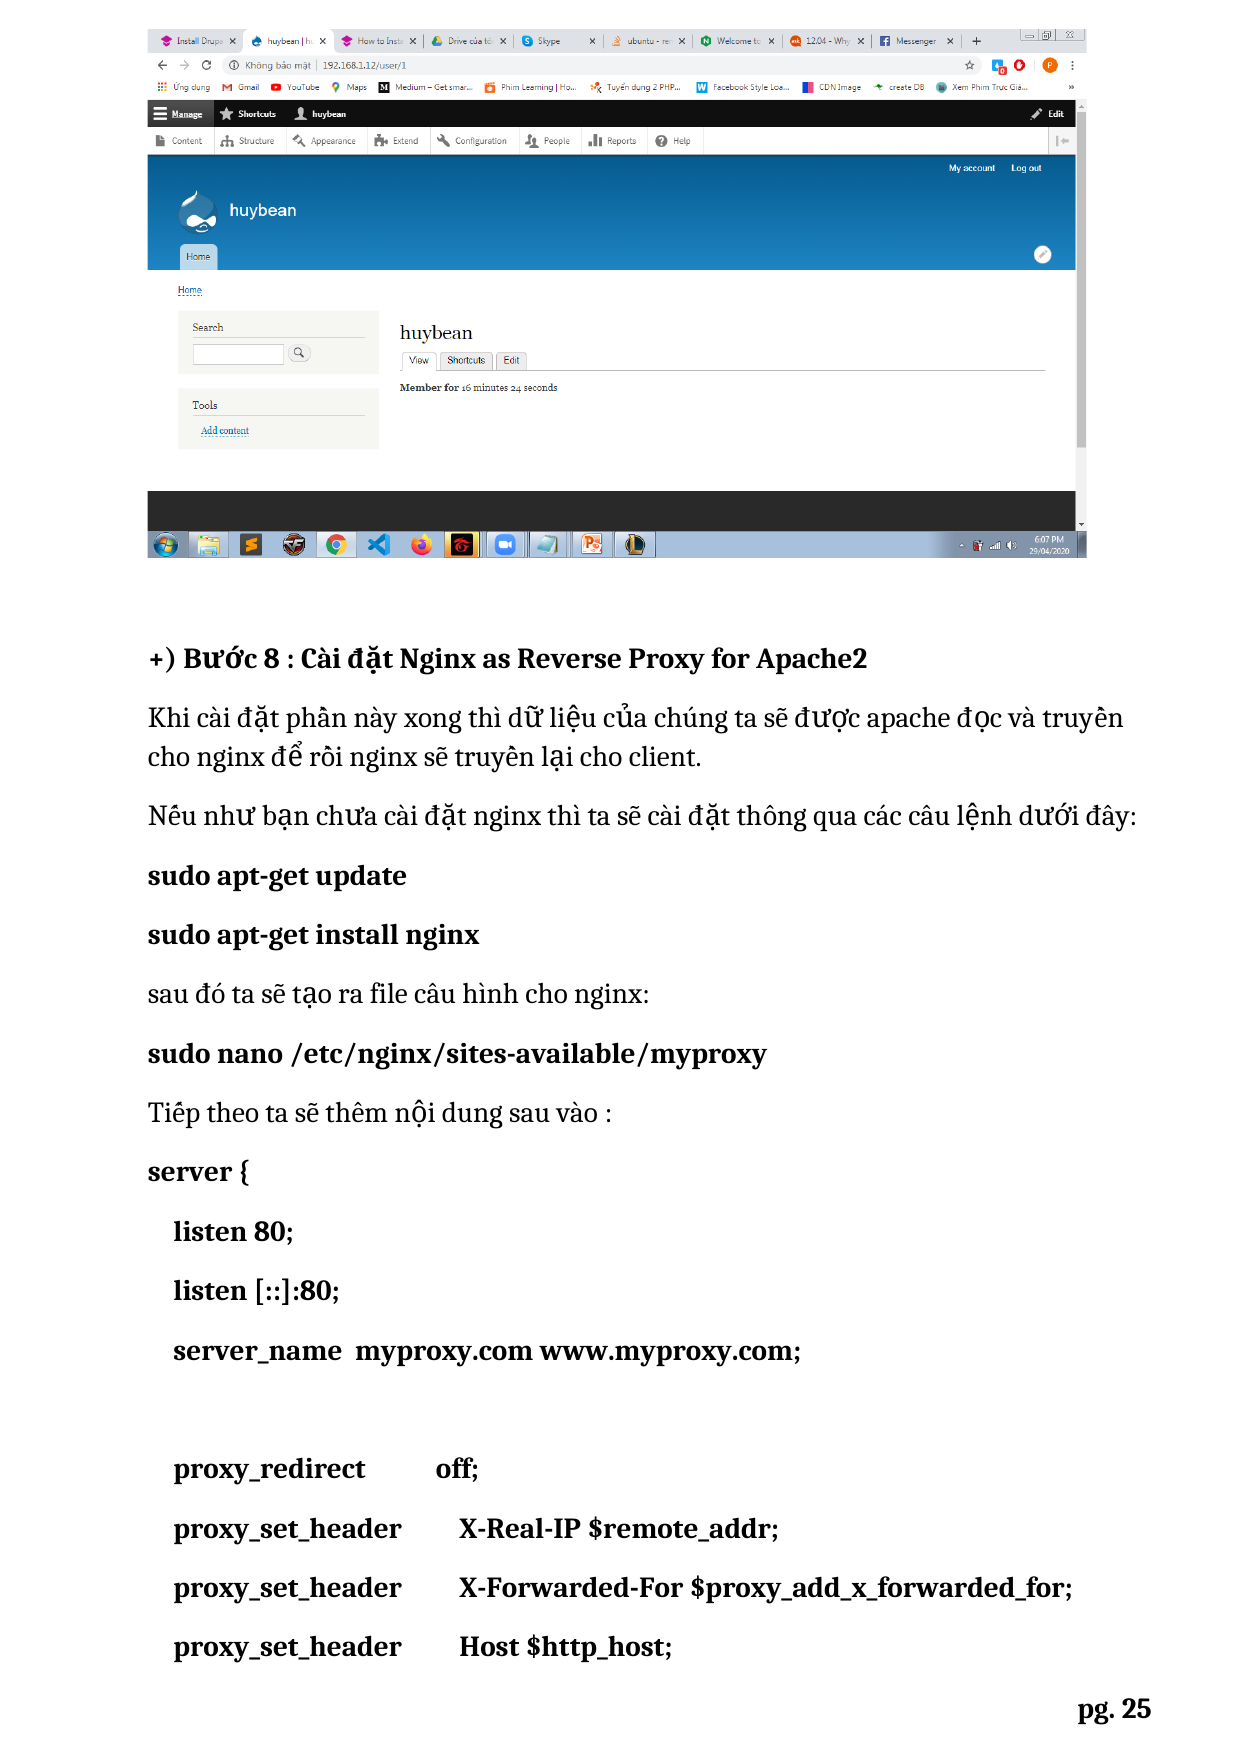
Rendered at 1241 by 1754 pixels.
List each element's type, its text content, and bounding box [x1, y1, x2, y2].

text server_name myproxy.com www.myproxy.com; [148, 1334, 1152, 1367]
picture [147, 29, 1087, 558]
text proxy_set_header X-Real-IP $remote_addr; [148, 1512, 1152, 1545]
text proxy_set_header Host $http_host; [148, 1631, 1152, 1664]
text sau đó ta sẽ tạo ra file câu hình cho nginx: [148, 977, 1152, 1011]
text sudo apt-get update [148, 859, 1152, 892]
text proxy_set_header X-Forwarded-For $proxy_add_x_forwarded_for; [148, 1571, 1152, 1605]
text sudo nano /etc/nginx/sites-available/myproxy [148, 1037, 1152, 1070]
text +) Bước 8 : Cài đặt Nginx as Reverse Proxy for Apache2 [148, 642, 1152, 676]
text sudo apt-get install nginx [148, 918, 1152, 952]
text Khi cài đặt phần này xong thì dữ liệu của chúng ta sẽ được apache đọc và truyền cho nginx để rồi nginx sẽ truyền lại cho client. [148, 701, 1152, 773]
text proxy_redirect off; [148, 1452, 1152, 1486]
text Nếu như bạn chưa cài đặt nginx thì ta sẽ cài đặt thông qua các câu lệnh dưới đây: [148, 799, 1152, 833]
text Tiếp theo ta sẽ thêm nội dung sau vào : [148, 1096, 1152, 1130]
text server { [148, 1156, 1152, 1189]
text listen 80; [148, 1215, 1152, 1248]
text listen [::]:80; [148, 1274, 1152, 1308]
